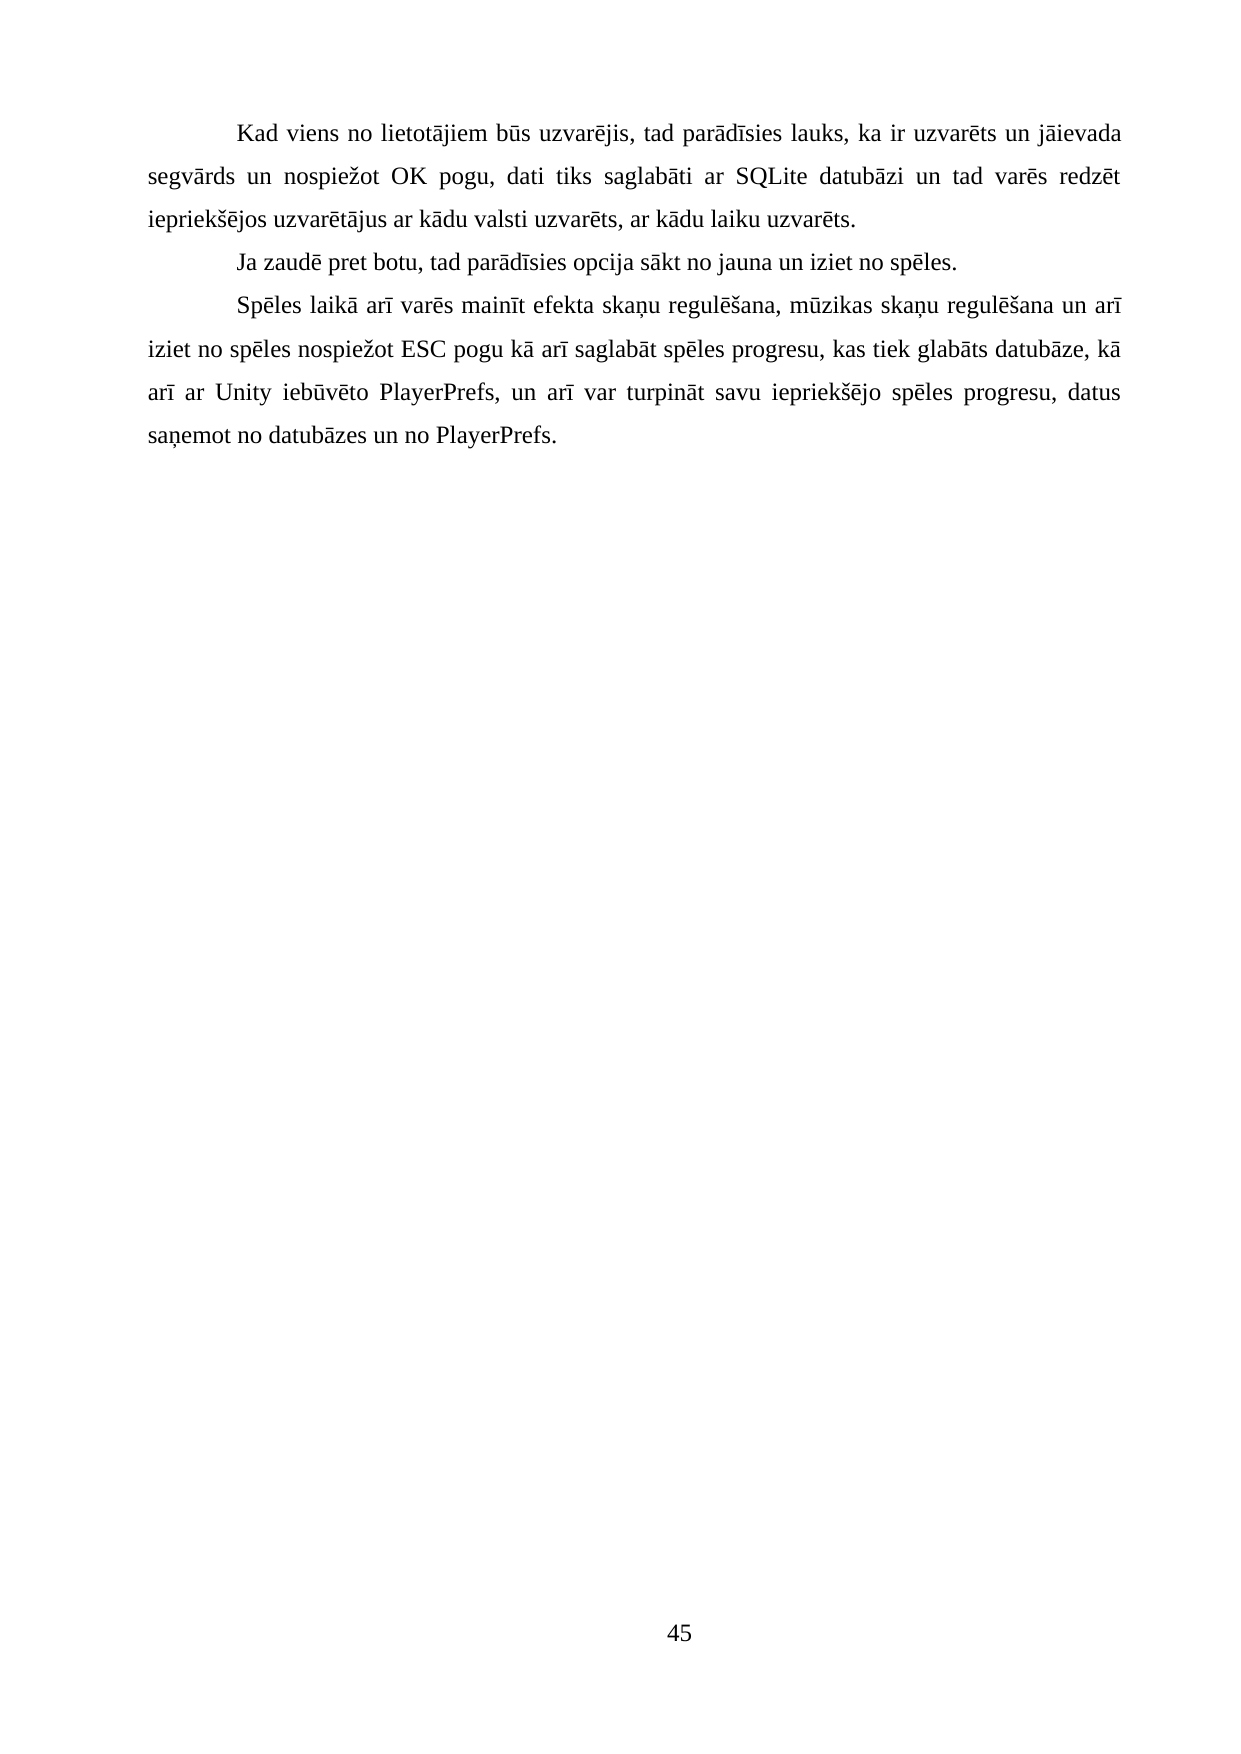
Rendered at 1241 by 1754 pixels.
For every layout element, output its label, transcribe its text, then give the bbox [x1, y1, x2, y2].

text Ja zaudē pret botu, tad parādīsies opcija sākt no jauna un iziet no spēles. [148, 247, 1122, 276]
text Kad viens no lietotājiem būs uzvarējis, tad parādīsies lauks, ka ir uzvarēts un jāievada segvārds un nospiežot OK pogu, dati tiks saglabāti ar SQLite datubāzi un tad varēs redzēt iepriekšējos uzvarētājus ar kādu valsti uzvarēts, ar kādu laiku uzvarēts. [148, 118, 1122, 233]
text Spēles laikā arī varēs mainīt efekta skaņu regulēšana, mūzikas skaņu regulēšana un arī iziet no spēles nospiežot ESC pogu kā arī saglabāt spēles progresu, kas tiek glabāts datubāze, kā arī ar Unity iebūvēto PlayerPrefs, un arī var turpināt savu iepriekšējo spēles progresu, datus saņemot no datubāzes un no PlayerPrefs. [148, 291, 1122, 449]
